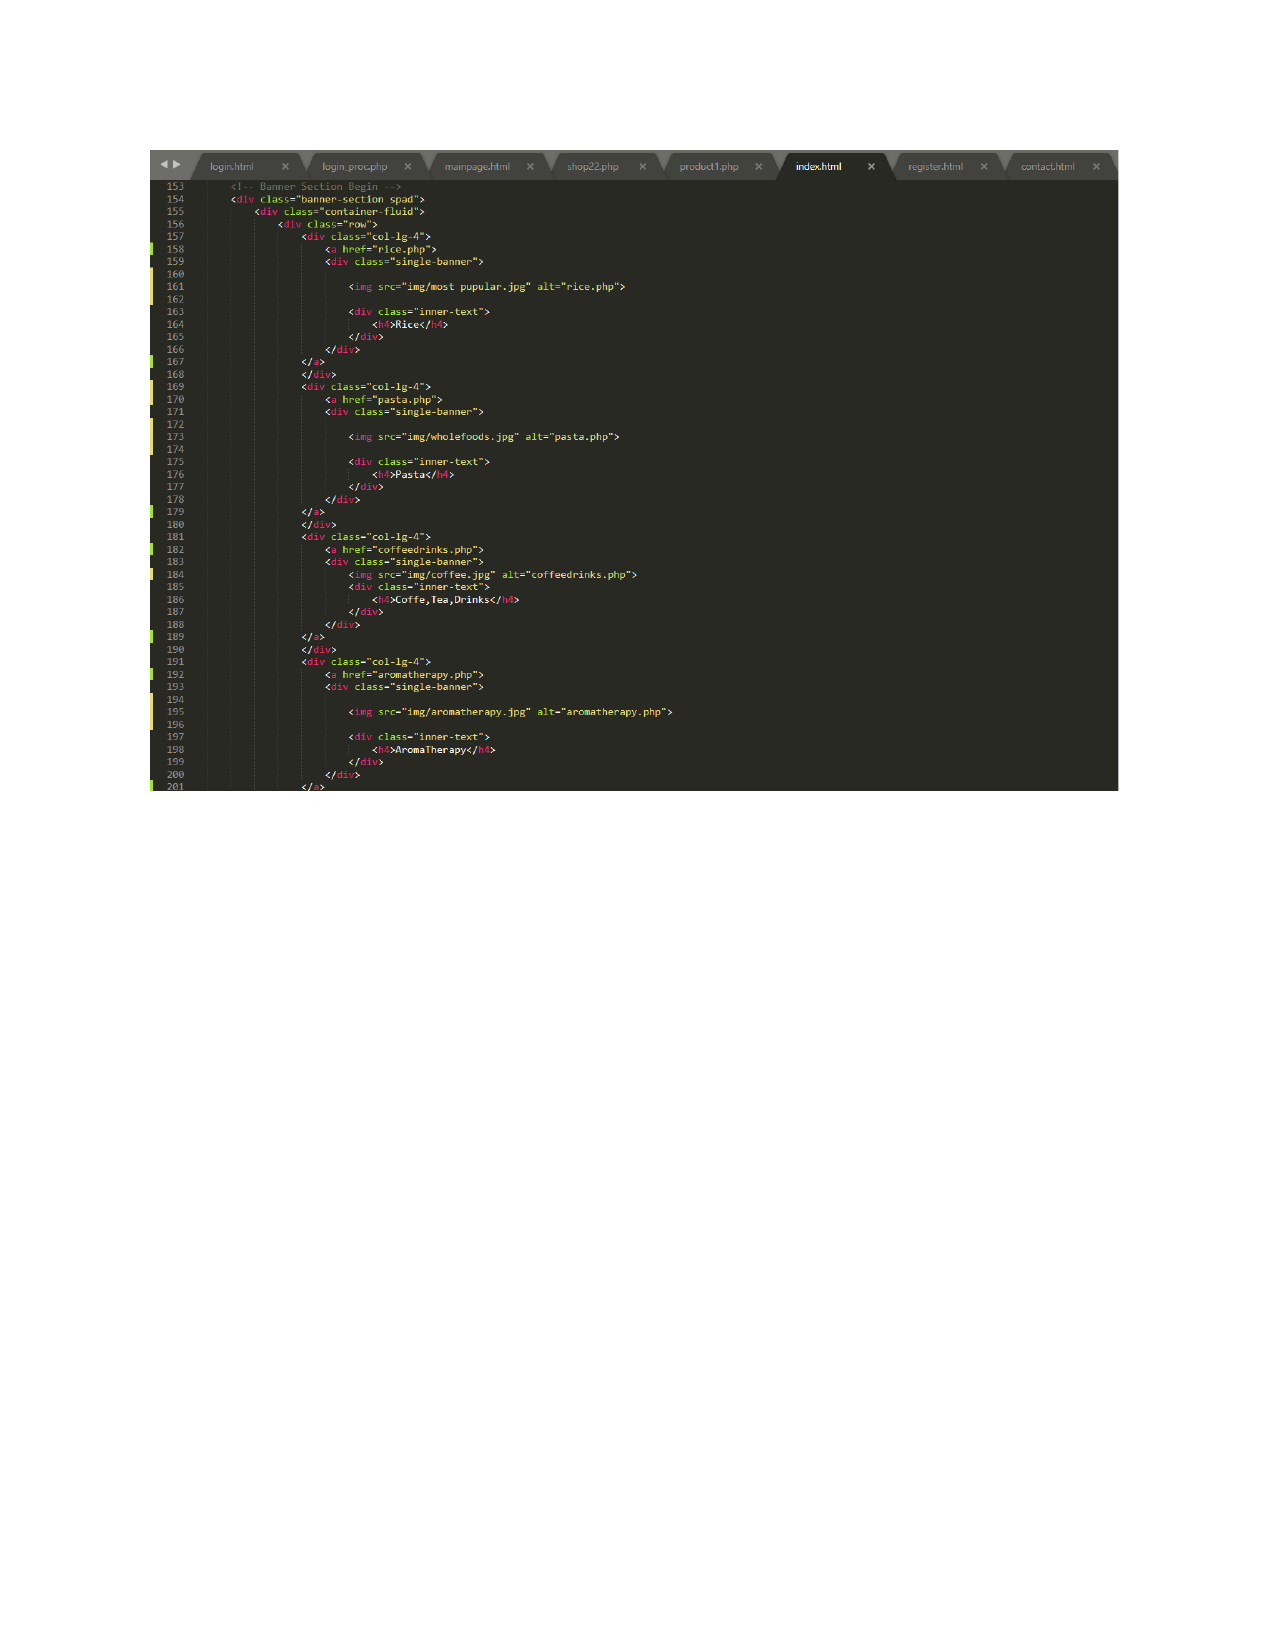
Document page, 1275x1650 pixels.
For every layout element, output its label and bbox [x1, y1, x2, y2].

picture [150, 150, 1119, 791]
